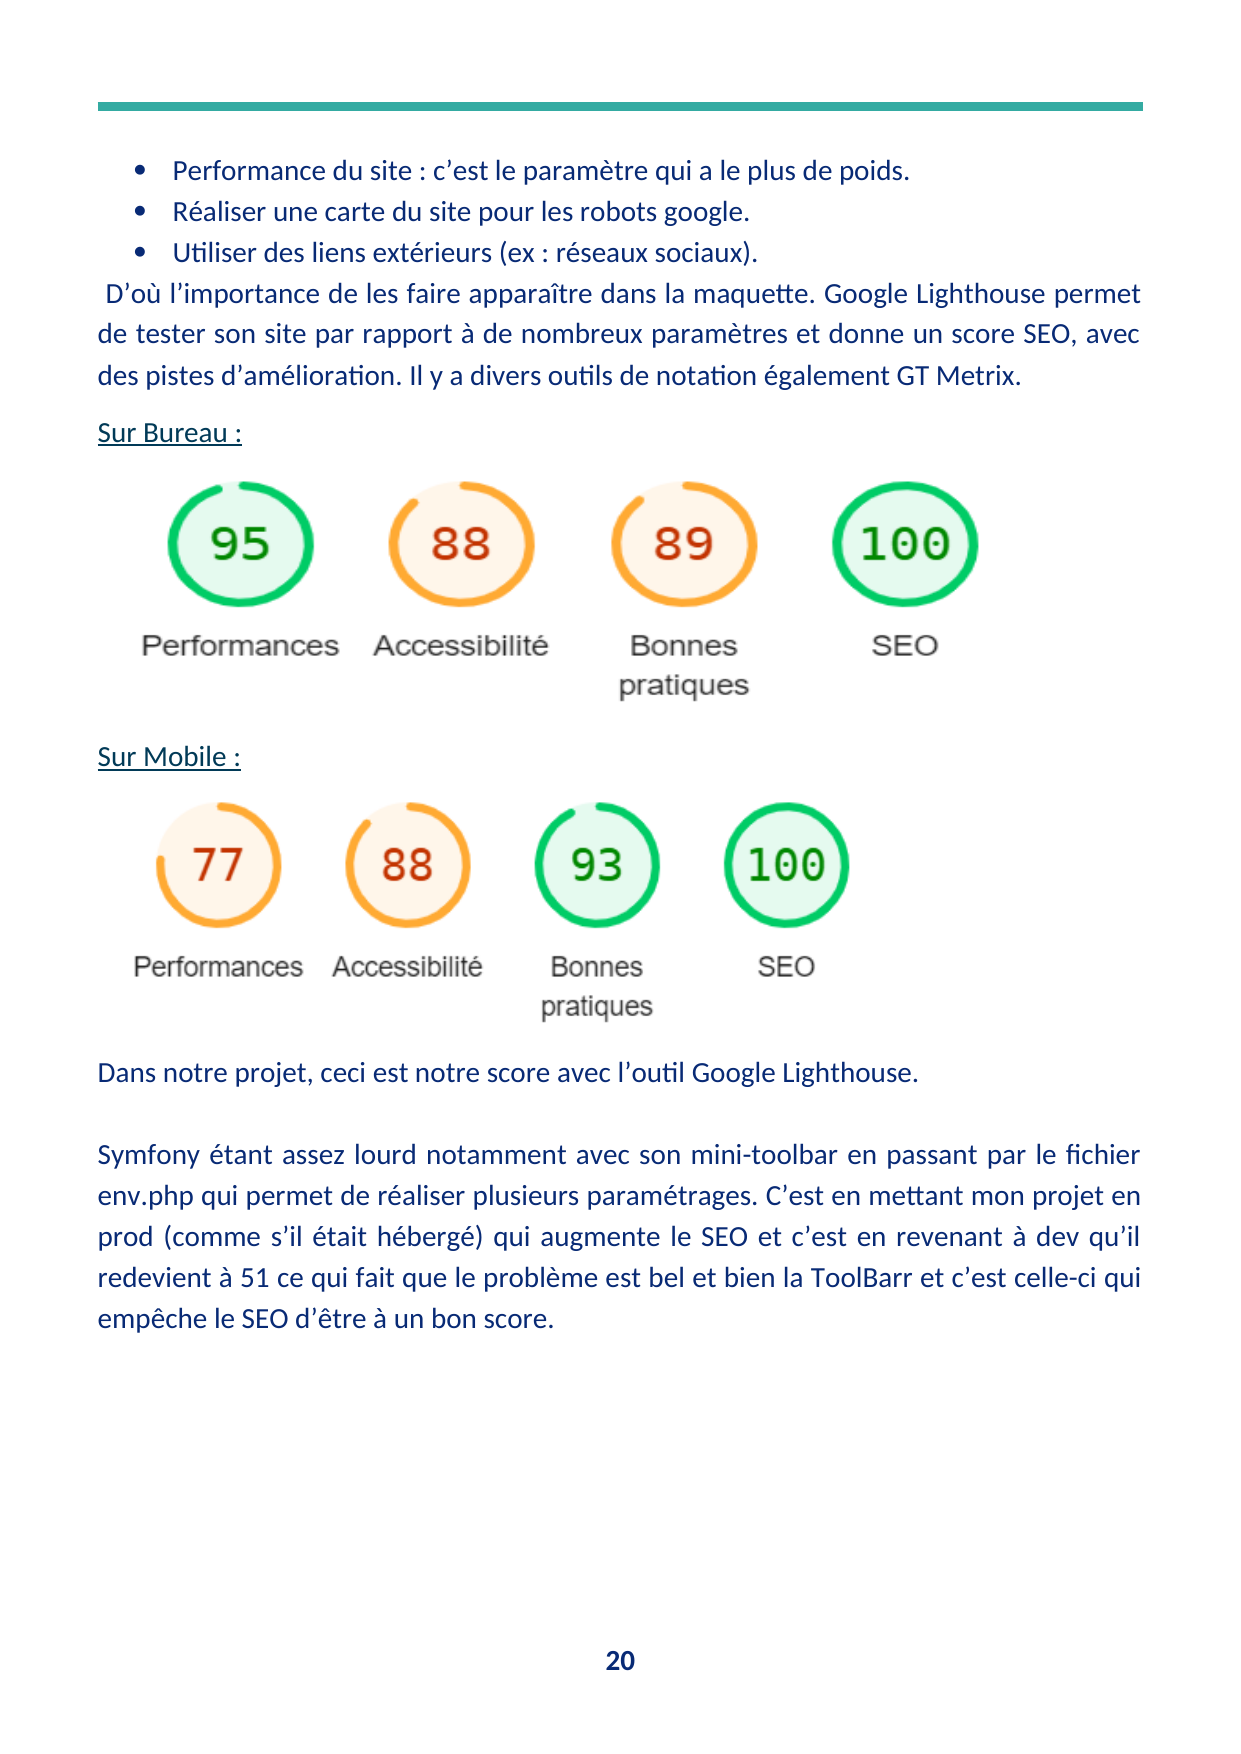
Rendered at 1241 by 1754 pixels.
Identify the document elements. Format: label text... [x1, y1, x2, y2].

text D’où l’importance de les faire apparaître dans la maquette. Google Lighthouse permet de tester son site par rapport à de nombreux paramètres et donne un score SEO, avec des pistes d’amélioration. Il y a divers outils de notation également GT Metrix. [97, 275, 1143, 392]
list Réaliser une carte du site pour les robots google. [135, 193, 1143, 228]
list Performance du site : c’est le paramètre qui a le plus de poids. [135, 152, 1143, 187]
picture [97, 463, 1028, 717]
picture [97, 787, 898, 1049]
subtitle Sur Bureau : [97, 414, 1143, 450]
subtitle Sur Mobile : [97, 738, 1143, 774]
list Utiliser des liens extérieurs (ex : réseaux sociaux). [135, 234, 1143, 269]
text Dans notre projet, ceci est notre score avec l’outil Google Lighthouse. [97, 1054, 1143, 1090]
text Symfony étant assez lourd notamment avec son mini-toolbar en passant par le fichier env.php qui permet de réaliser plusieurs paramétrages. C’est en mettant mon projet en prod (comme s’il était hébergé) qui augmente le SEO et c’est en revenant à dev qu’il redevient à 51 ce qui fait que le problème est bel et bien la ToolBarr et c’est celle-ci qui empêche le SEO d’être à un bon score. [97, 1136, 1143, 1335]
